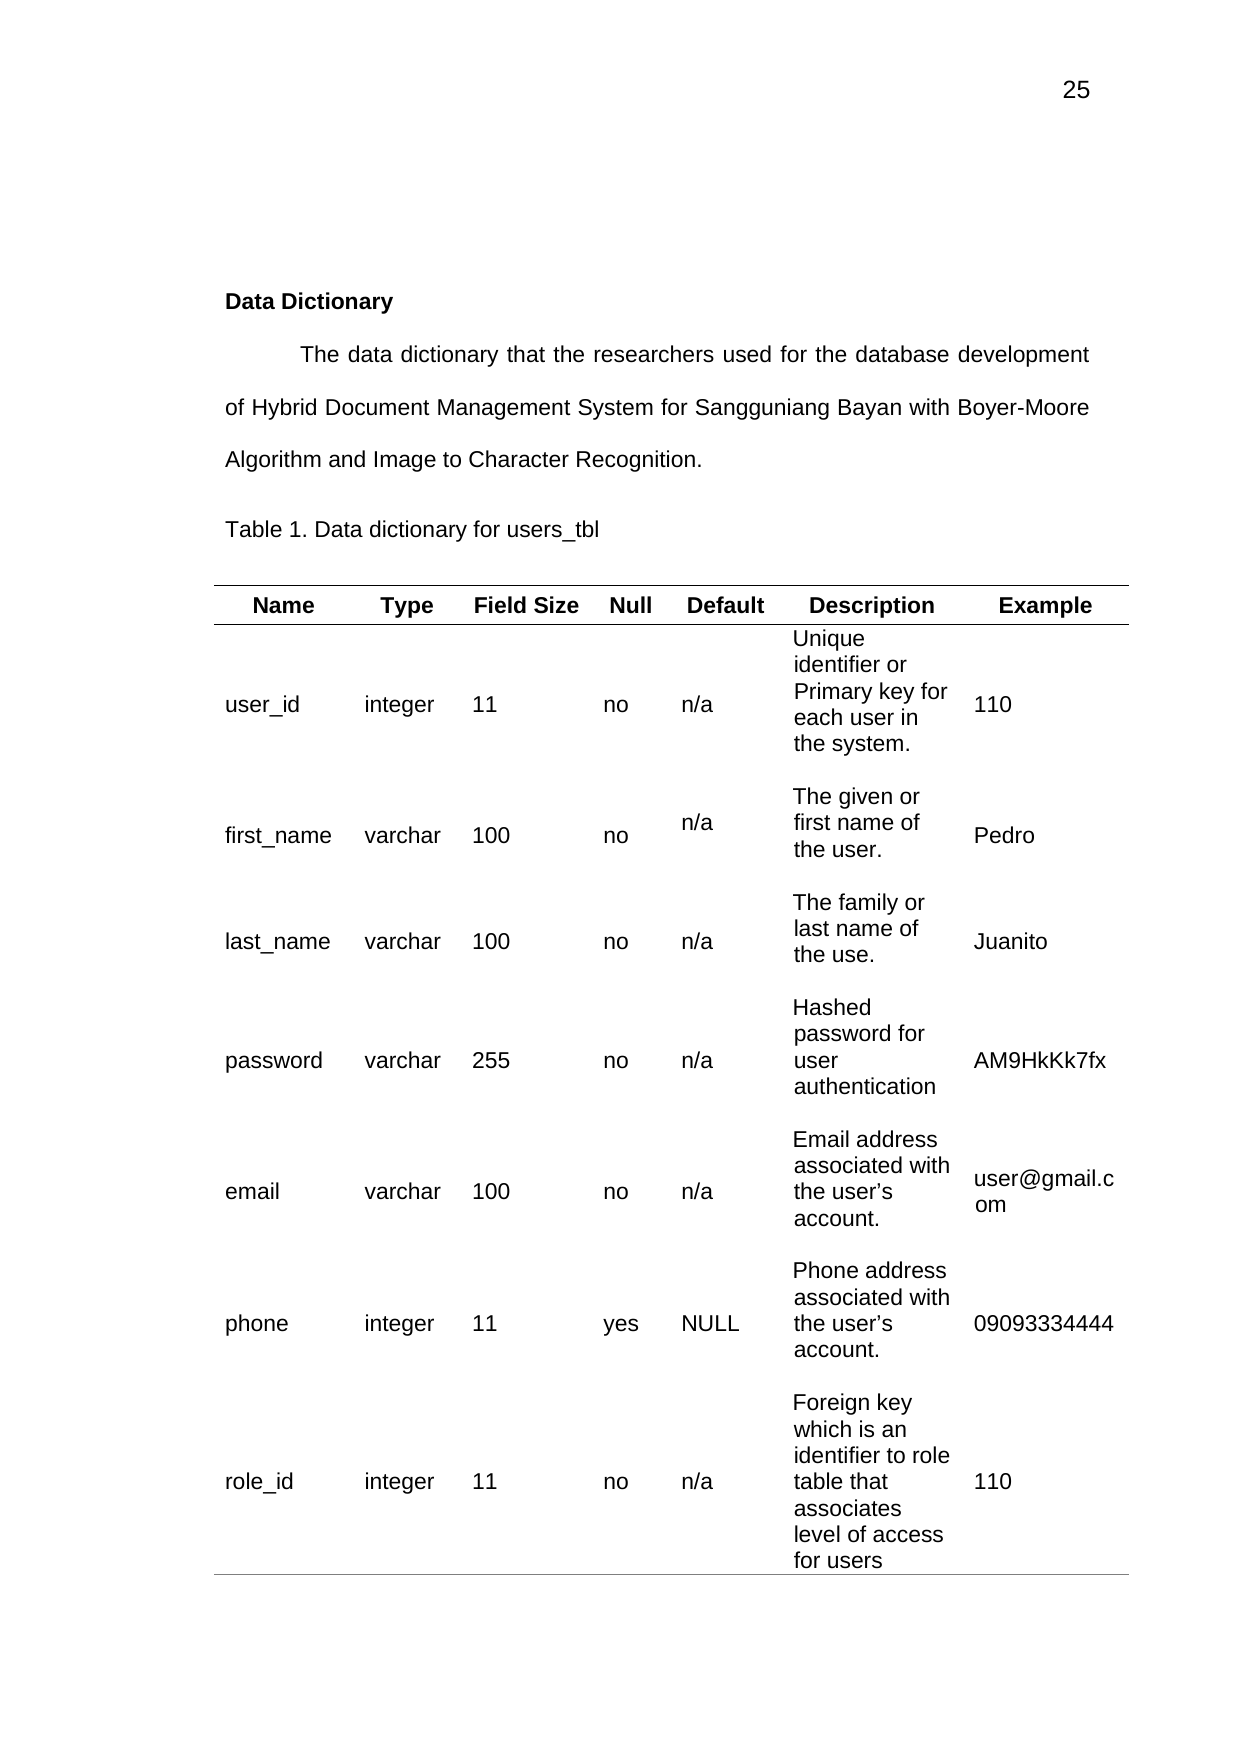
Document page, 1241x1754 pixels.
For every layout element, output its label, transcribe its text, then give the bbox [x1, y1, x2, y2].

text The data dictionary that the researchers used for the database development of Hybrid Document Management System for Sangguniang Bayan with Boyer-Moore Algorithm and Image to Character Recognition. [225, 341, 1090, 473]
table_cell 100 [461, 1126, 592, 1257]
table_cell no [592, 889, 670, 994]
table_cell no [592, 994, 670, 1126]
table_cell 100 [461, 783, 592, 888]
table_header Example [963, 586, 1128, 624]
table_cell yes [592, 1258, 670, 1389]
table_cell 11 [461, 625, 592, 783]
table_cell Unique identifier or Primary key for each user in the system. [781, 625, 962, 783]
table_cell Phone address associated with the user’s account. [781, 1258, 962, 1389]
table_cell Pedro [963, 783, 1128, 888]
table_cell AM9HkKk7fx [963, 994, 1128, 1126]
table_cell 09093334444 [963, 1258, 1128, 1389]
text Table 1. Data dictionary for users_tbl [225, 516, 1090, 542]
table_cell n/a [670, 994, 781, 1126]
table_cell varchar [353, 1126, 461, 1257]
table_header Field Size [461, 586, 592, 624]
table_cell n/a [670, 889, 781, 994]
table_cell The given or first name of the user. [781, 783, 962, 888]
table_cell 110 [963, 625, 1128, 783]
table_cell 11 [461, 1258, 592, 1389]
table_cell phone [214, 1258, 353, 1389]
table_cell password [214, 994, 353, 1126]
table_cell user_id [214, 625, 353, 783]
table_cell integer [353, 1389, 461, 1574]
table_cell email [214, 1126, 353, 1257]
table_cell no [592, 783, 670, 888]
table_cell n/a [670, 1126, 781, 1257]
table_cell Foreign key which is an identifier to role table that associates level of access for users [781, 1389, 962, 1574]
table_cell no [592, 625, 670, 783]
table_cell The family or last name of the use. [781, 889, 962, 994]
table_cell n/a [670, 625, 781, 783]
table_cell n/a [670, 1389, 781, 1574]
text Data Dictionary [225, 288, 1090, 315]
table_cell Juanito [963, 889, 1128, 994]
table_cell integer [353, 1258, 461, 1389]
table_cell no [592, 1389, 670, 1574]
table_cell 11 [461, 1389, 592, 1574]
table_header Description [781, 586, 962, 624]
table_cell varchar [353, 783, 461, 888]
table_cell user@gmail.com [963, 1126, 1128, 1257]
table_cell varchar [353, 994, 461, 1126]
table_cell 110 [963, 1389, 1128, 1574]
table_cell 255 [461, 994, 592, 1126]
table_cell first_name [214, 783, 353, 888]
table_header Default [670, 586, 781, 624]
table_cell NULL [670, 1258, 781, 1389]
table_cell integer [353, 625, 461, 783]
table_cell Hashed password for user authentication [781, 994, 962, 1126]
table_cell no [592, 1126, 670, 1257]
table_cell role_id [214, 1389, 353, 1574]
table_header Name [214, 586, 353, 624]
table_header Null [592, 586, 670, 624]
table_cell last_name [214, 889, 353, 994]
table_cell 100 [461, 889, 592, 994]
table_header Type [353, 586, 461, 624]
table_cell n/a [670, 783, 781, 888]
table_cell varchar [353, 889, 461, 994]
table_cell Email address associated with the user’s account. [781, 1126, 962, 1257]
